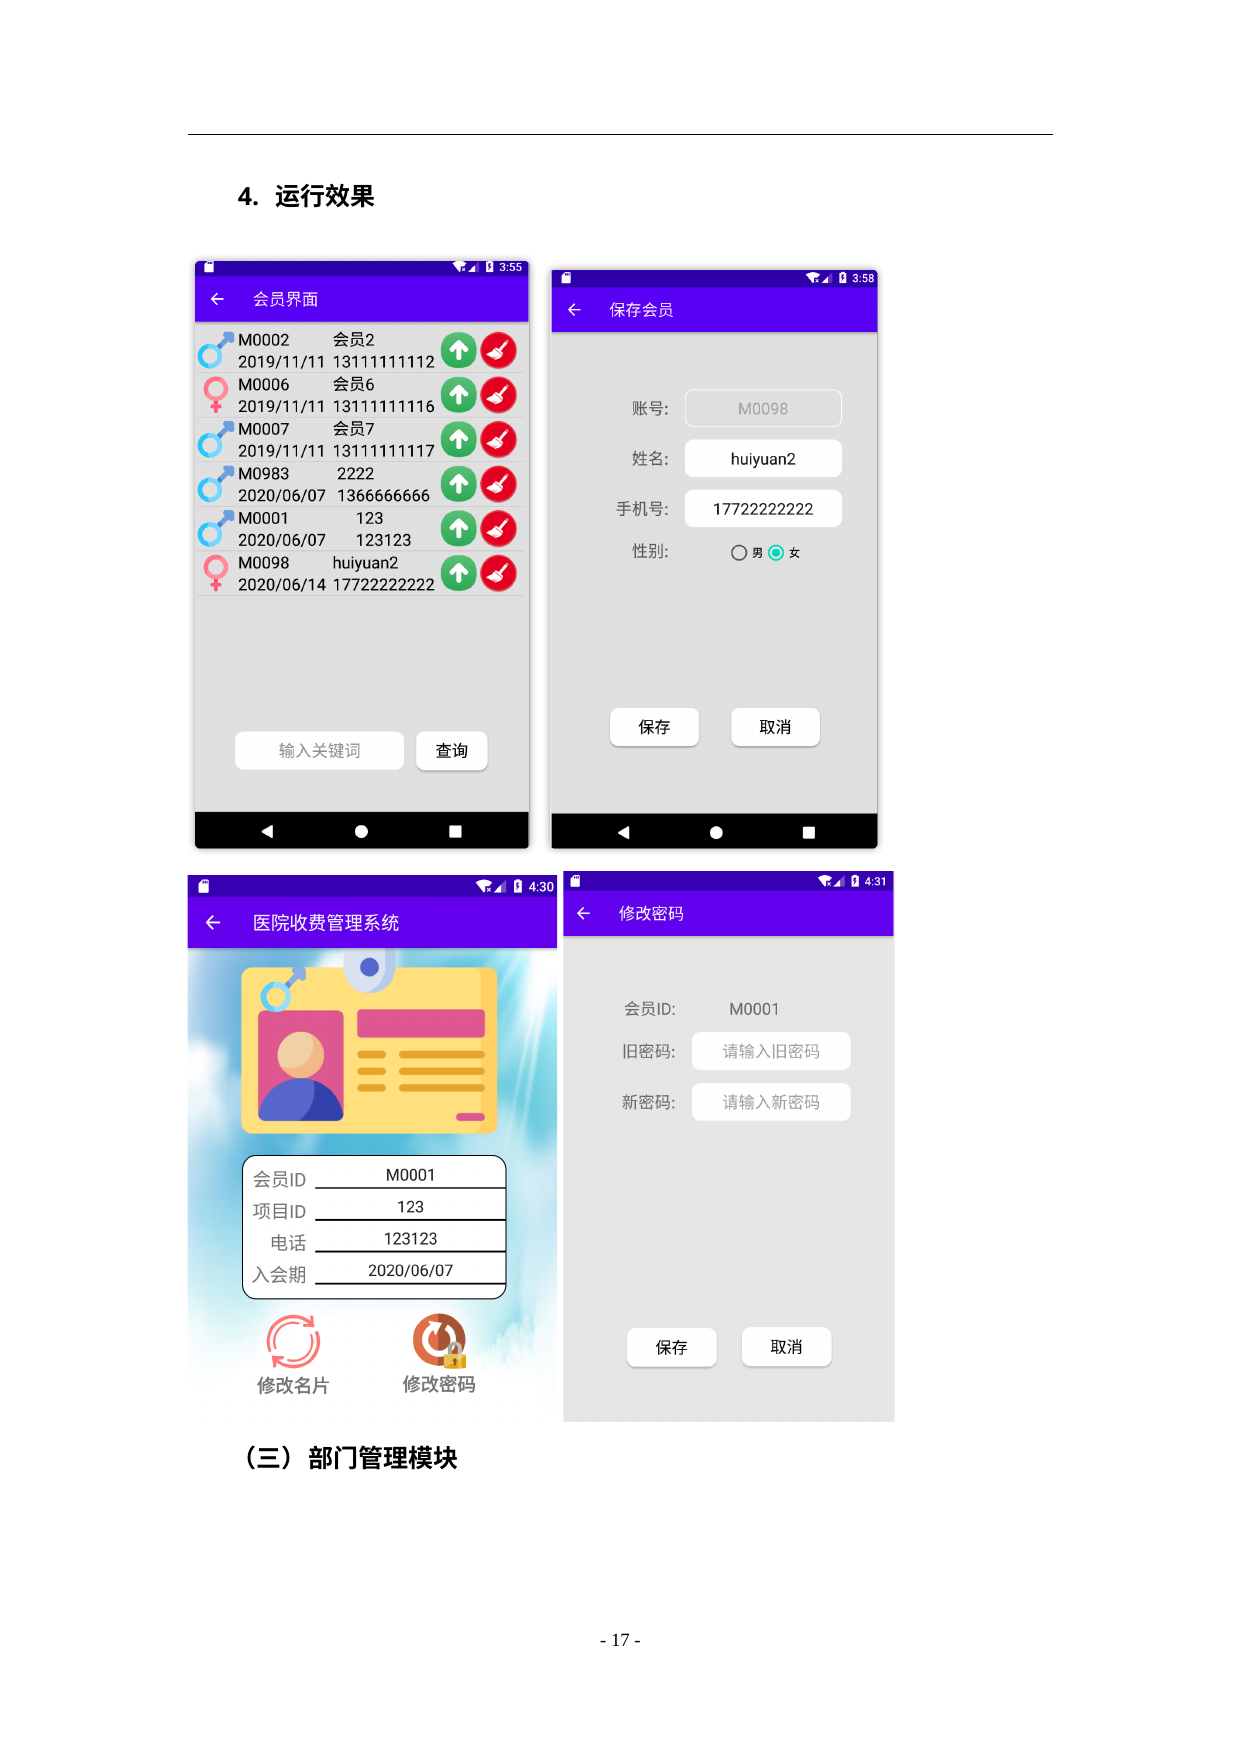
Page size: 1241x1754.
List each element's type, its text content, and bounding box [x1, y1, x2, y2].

picture [187, 875, 558, 1422]
list 部门管理模块 [231, 1424, 1053, 1489]
picture [187, 254, 537, 856]
picture [542, 262, 885, 856]
list 运行效果 [238, 162, 1053, 227]
picture [563, 871, 895, 1422]
